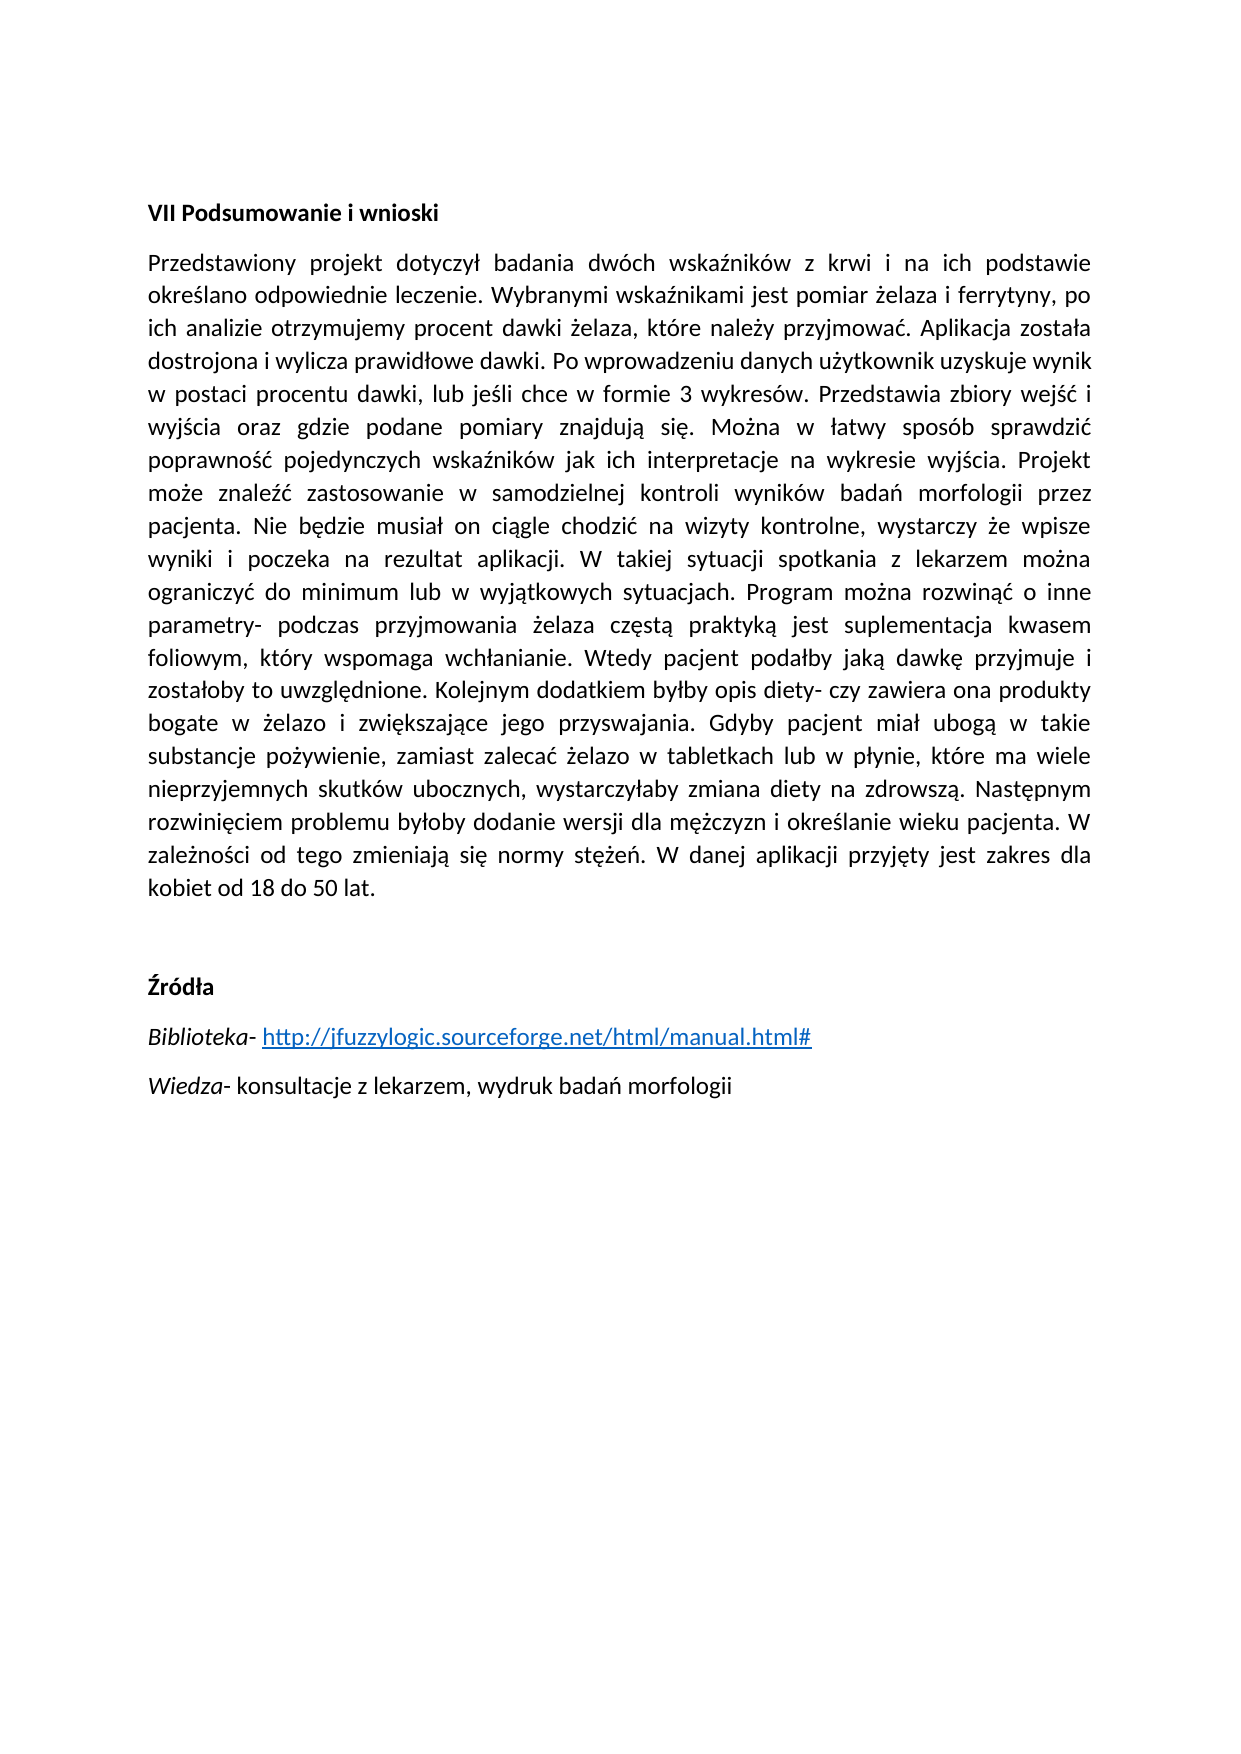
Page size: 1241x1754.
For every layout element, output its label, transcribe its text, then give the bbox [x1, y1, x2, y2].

text Biblioteka- http://jfuzzylogic.sourceforge.net/html/manual.html# [148, 1021, 1093, 1051]
text Przedstawiony projekt dotyczył badania dwóch wskaźników z krwi i na ich podstawie określano odpowiednie leczenie. Wybranymi wskaźnikami jest pomiar żelaza i ferrytyny, po ich analizie otrzymujemy procent dawki żelaza, które należy przyjmować. Aplikacja została dostrojona i wylicza prawidłowe dawki. Po wprowadzeniu danych użytkownik uzyskuje wynik w postaci procentu dawki, lub jeśli chce w formie 3 wykresów. Przedstawia zbiory wejść i wyjścia oraz gdzie podane pomiary znajdują się. Można w łatwy sposób sprawdzić poprawność pojedynczych wskaźników jak ich interpretacje na wykresie wyjścia. Projekt może znaleźć zastosowanie w samodzielnej kontroli wyników badań morfologii przez pacjenta. Nie będzie musiał on ciągle chodzić na wizyty kontrolne, wystarczy że wpisze wyniki i poczeka na rezultat aplikacji. W takiej sytuacji spotkania z lekarzem można ograniczyć do minimum lub w wyjątkowych sytuacjach. Program można rozwinąć o inne parametry- podczas przyjmowania żelaza częstą praktyką jest suplementacja kwasem foliowym, który wspomaga wchłanianie. Wtedy pacjent podałby jaką dawkę przyjmuje i zostałoby to uwzględnione. Kolejnym dodatkiem byłby opis diety- czy zawiera ona produkty bogate w żelazo i zwiększające jego przyswajania. Gdyby pacjent miał ubogą w takie substancje pożywienie, zamiast zalecać żelazo w tabletkach lub w płynie, które ma wiele nieprzyjemnych skutków ubocznych, wystarczyłaby zmiana diety na zdrowszą. Następnym rozwinięciem problemu byłoby dodanie wersji dla mężczyzn i określanie wieku pacjenta. W zależności od tego zmieniają się normy stężeń. W danej aplikacji przyjęty jest zakres dla kobiet od 18 do 50 lat. [148, 247, 1093, 903]
text Wiedza- konsultacje z lekarzem, wydruk badań morfologii [148, 1071, 1093, 1101]
text Źródła [148, 971, 1093, 1002]
text VII Podsumowanie i wnioski [148, 197, 1093, 228]
